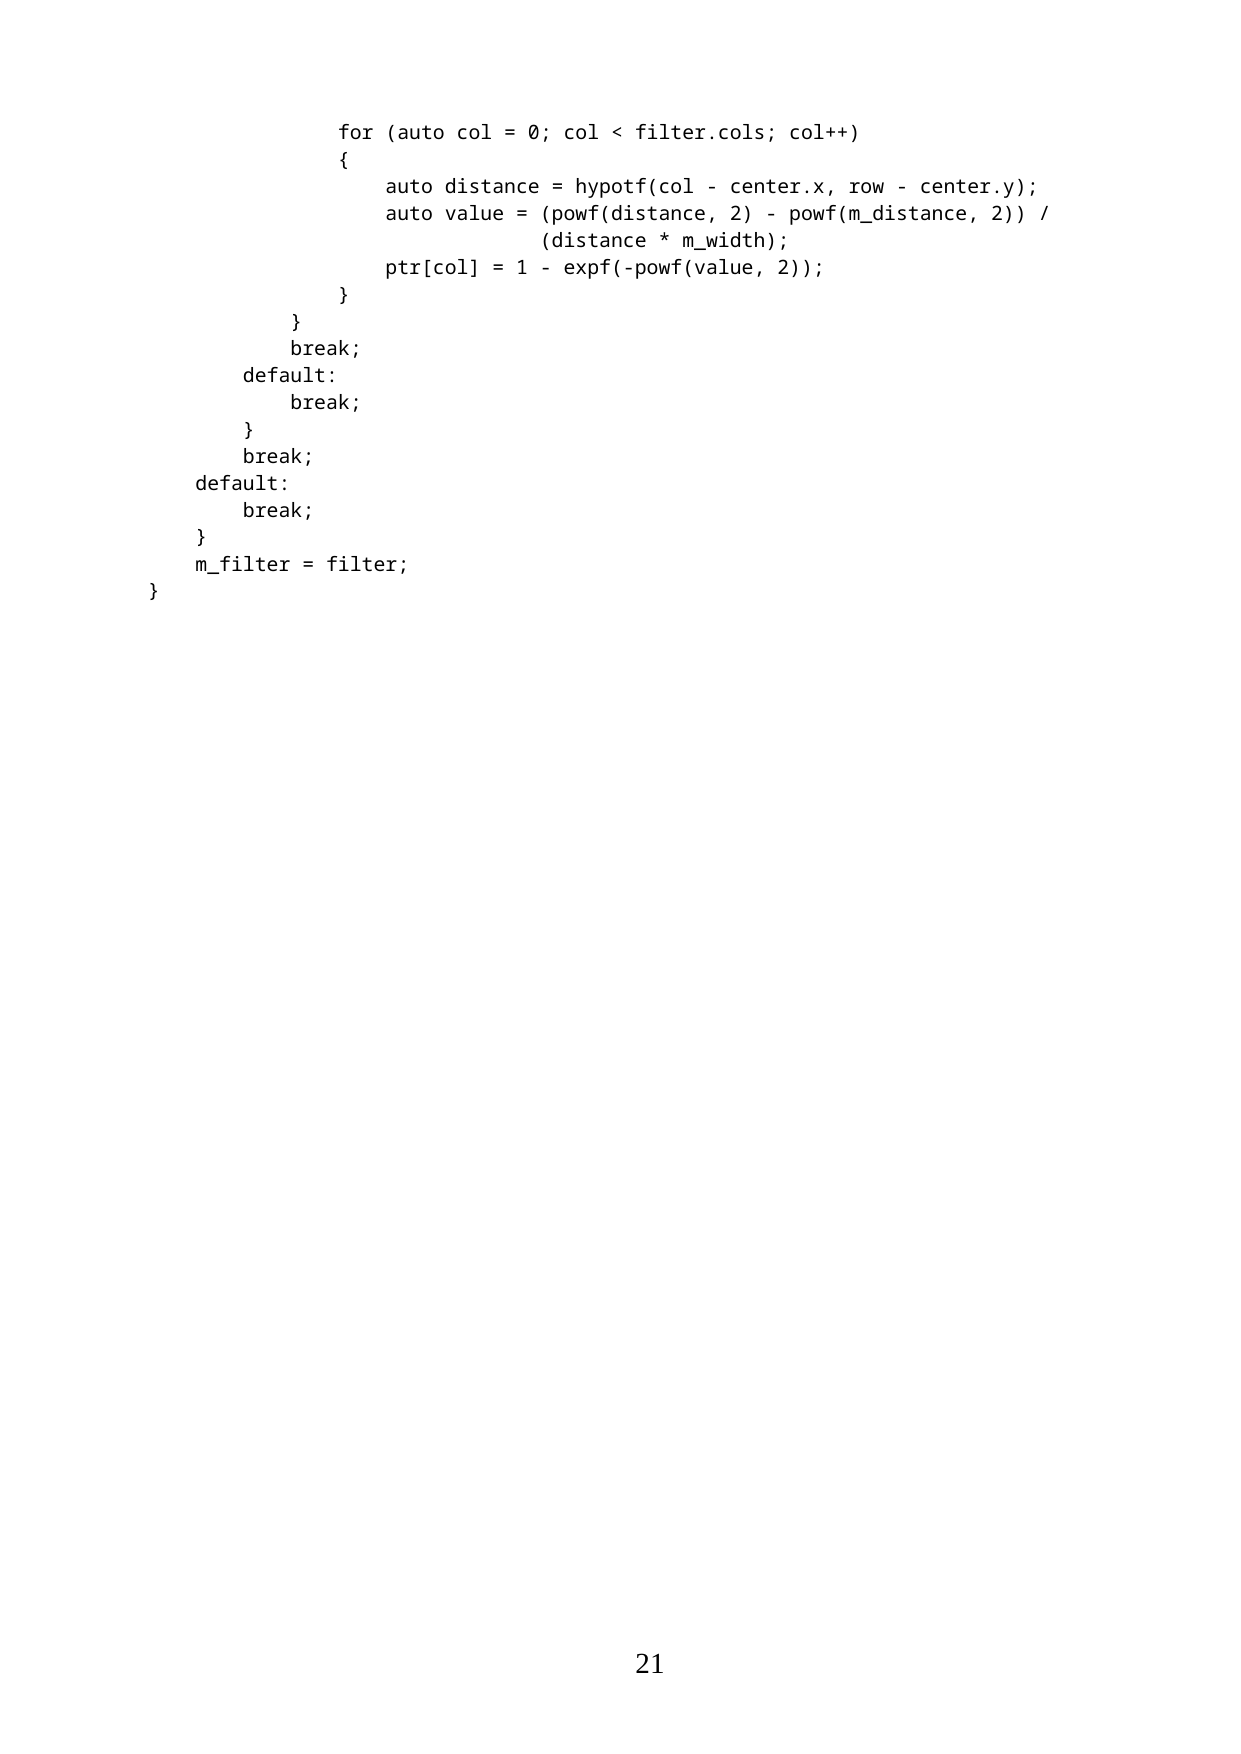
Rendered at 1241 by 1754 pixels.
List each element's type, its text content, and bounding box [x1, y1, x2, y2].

text default: [148, 361, 1152, 388]
text default: [148, 469, 1152, 496]
text for (auto col = 0; col < filter.cols; col++) [148, 118, 1152, 145]
text { [148, 145, 1152, 172]
text ptr[col] = 1 - expf(-powf(value, 2)); [148, 253, 1152, 280]
text auto distance = hypotf(col - center.x, row - center.y); [148, 172, 1152, 199]
text (distance * m_width); [148, 226, 1152, 253]
text break; [148, 496, 1152, 523]
text } [148, 280, 1152, 307]
text } [148, 577, 1152, 604]
text } [148, 307, 1152, 334]
text m_filter = filter; [148, 550, 1152, 577]
text break; [148, 442, 1152, 469]
text } [148, 415, 1152, 442]
text } [148, 523, 1152, 550]
text break; [148, 334, 1152, 361]
text auto value = (powf(distance, 2) - powf(m_distance, 2)) / [148, 199, 1152, 226]
text break; [148, 388, 1152, 415]
